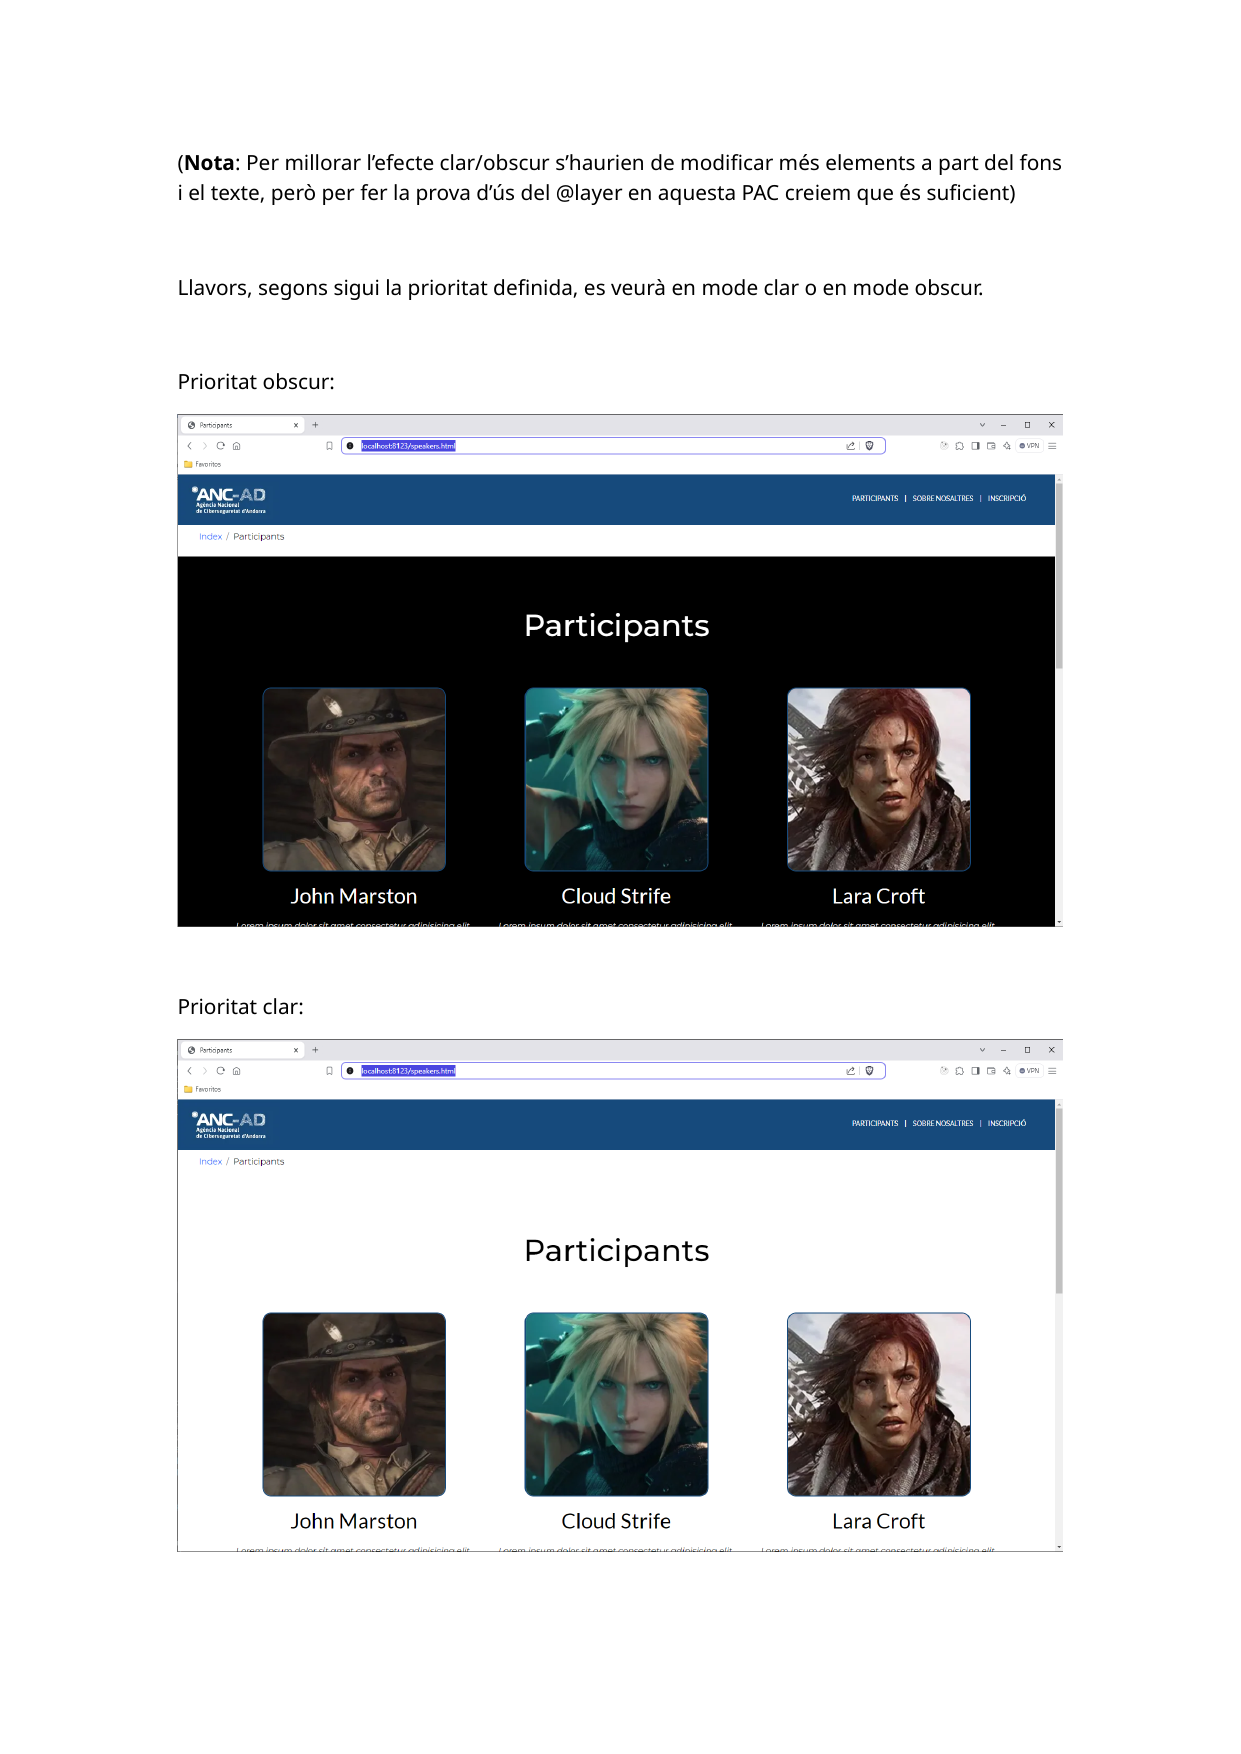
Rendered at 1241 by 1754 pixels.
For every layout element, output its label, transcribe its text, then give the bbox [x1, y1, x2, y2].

picture [177, 414, 1063, 927]
text (Nota: Per millorar l’efecte clar/obscur s’haurien de modificar més elements a part del fons i el texte, però per fer la prova d’ús del @layer en aquesta PAC creiem que és suficient) [177, 148, 1063, 207]
text Llavors, segons sigui la prioritat definida, es veurà en mode clar o en mode obscur. [177, 273, 1063, 301]
text Prioritat clar: [177, 992, 1063, 1021]
text Prioritat obscur: [177, 367, 1063, 396]
picture [177, 1039, 1063, 1552]
